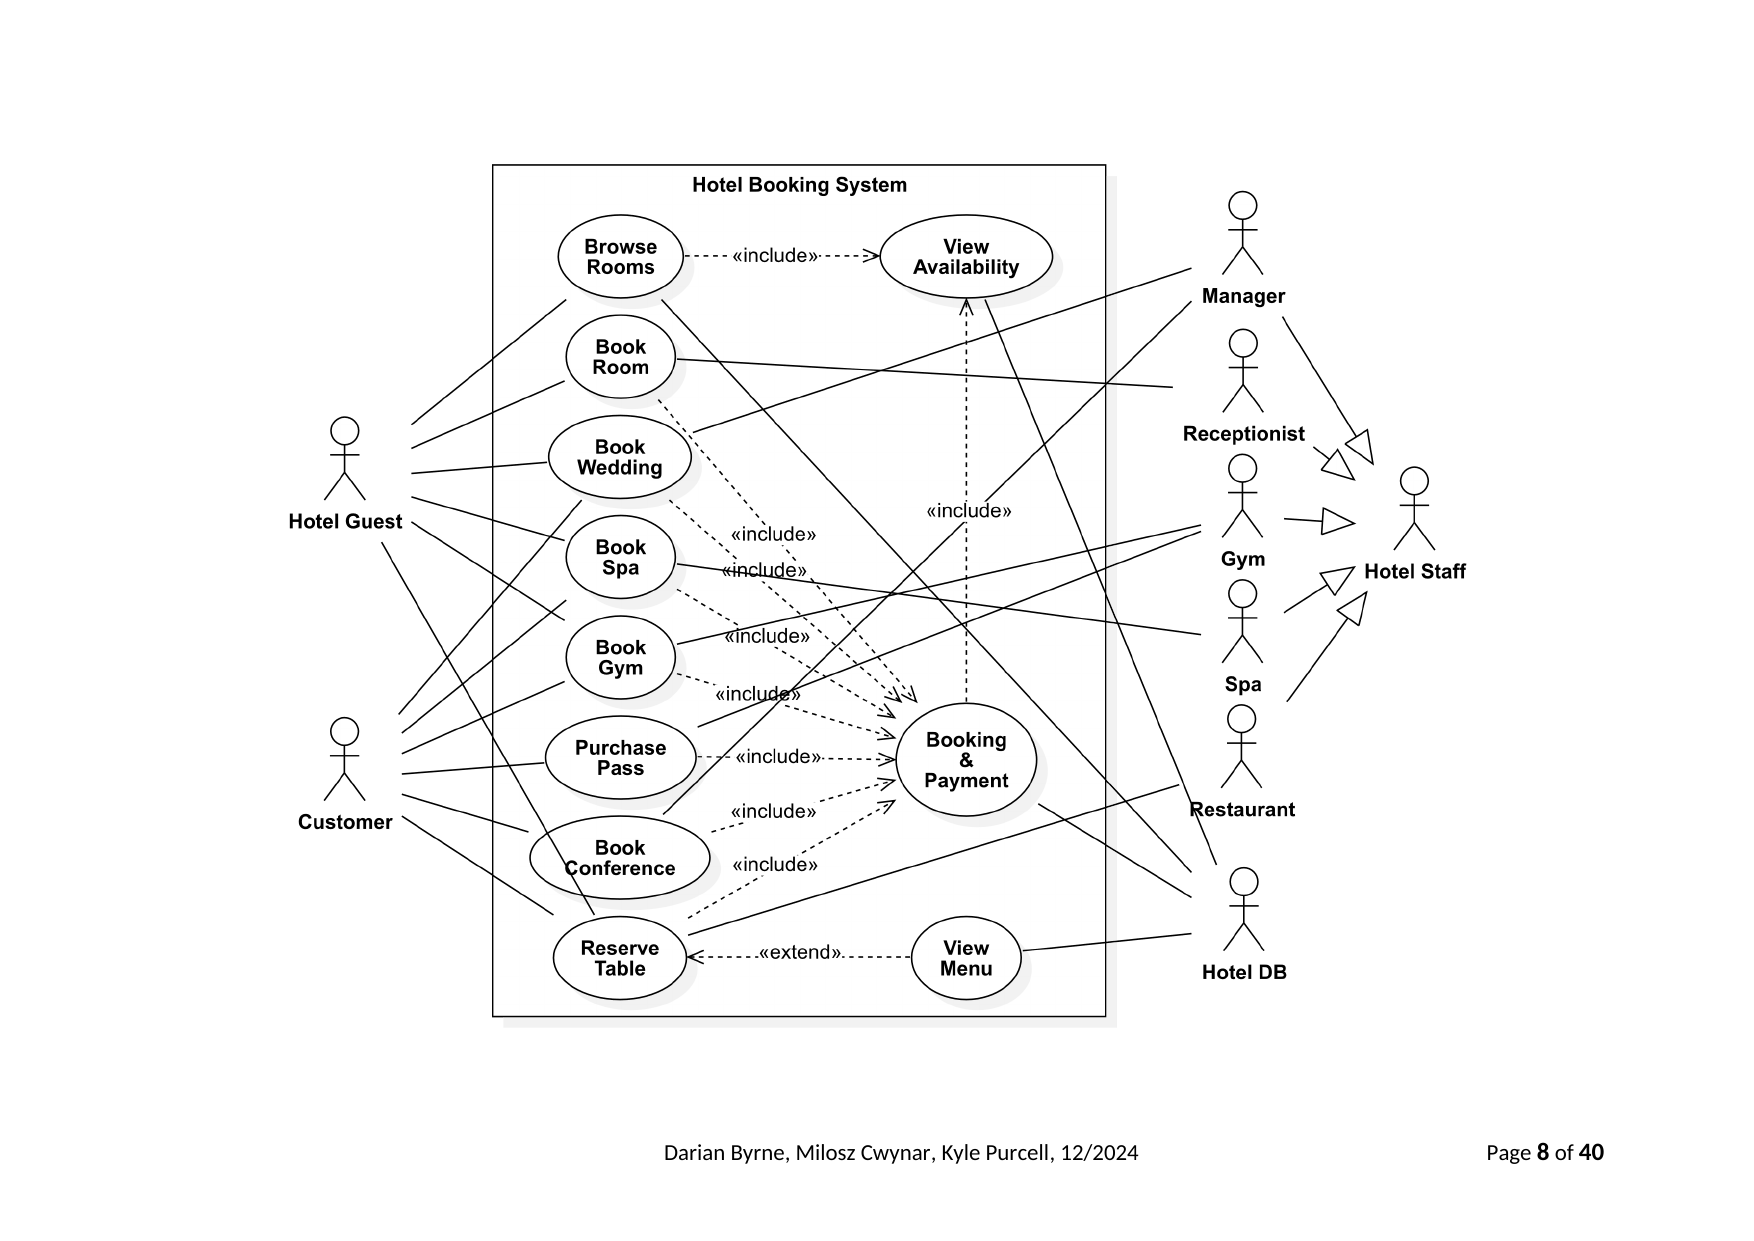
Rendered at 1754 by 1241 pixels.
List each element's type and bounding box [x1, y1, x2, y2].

picture [264, 150, 1490, 1032]
